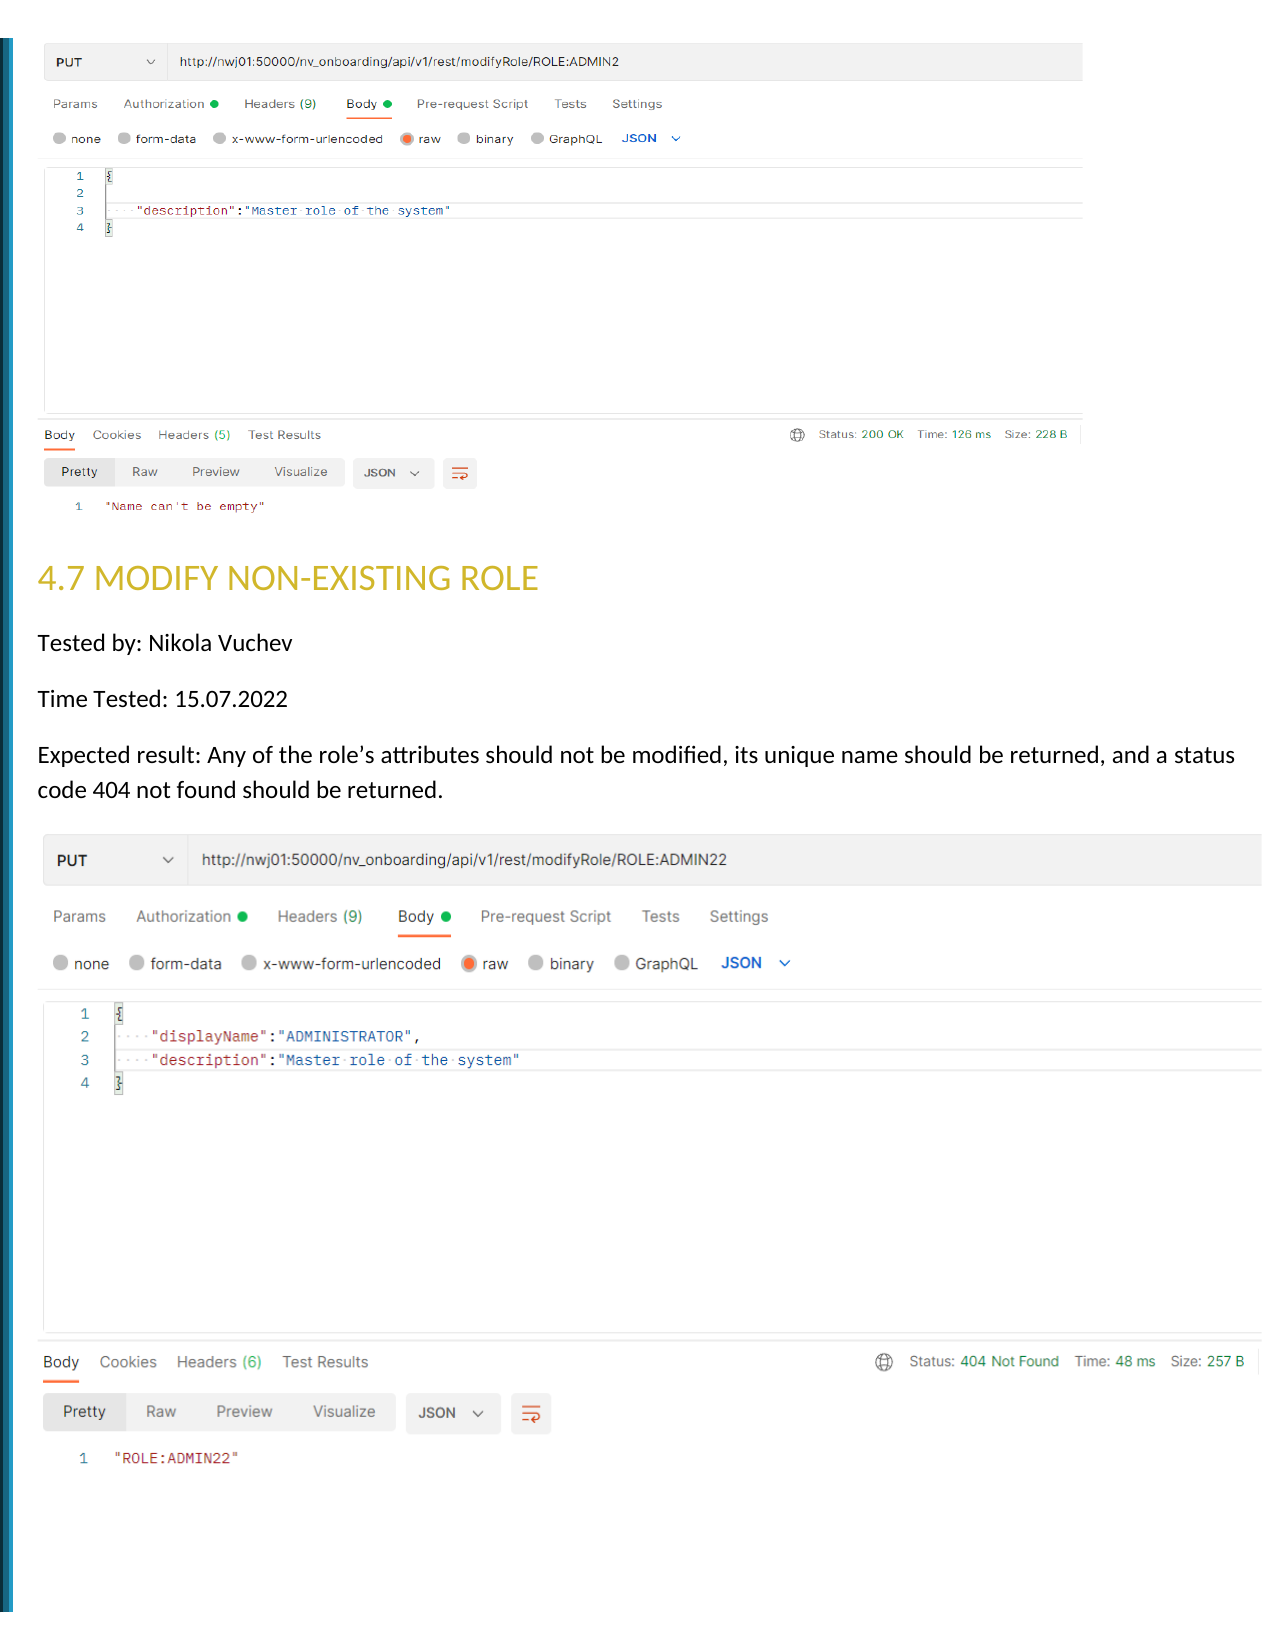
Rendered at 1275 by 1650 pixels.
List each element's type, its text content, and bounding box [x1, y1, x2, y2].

picture [37, 37, 1083, 529]
text Tested by: Nikola Vuchev [37, 628, 1237, 658]
picture [37, 830, 1262, 1488]
text Time Tested: 15.07.2022 [37, 683, 1237, 714]
text Expected result: Any of the role’s attributes should not be modified, its unique name should be returned, and a status code 404 not found should be returned. [37, 739, 1237, 805]
subtitle 4.7 Modify non-existing role [37, 554, 1237, 600]
